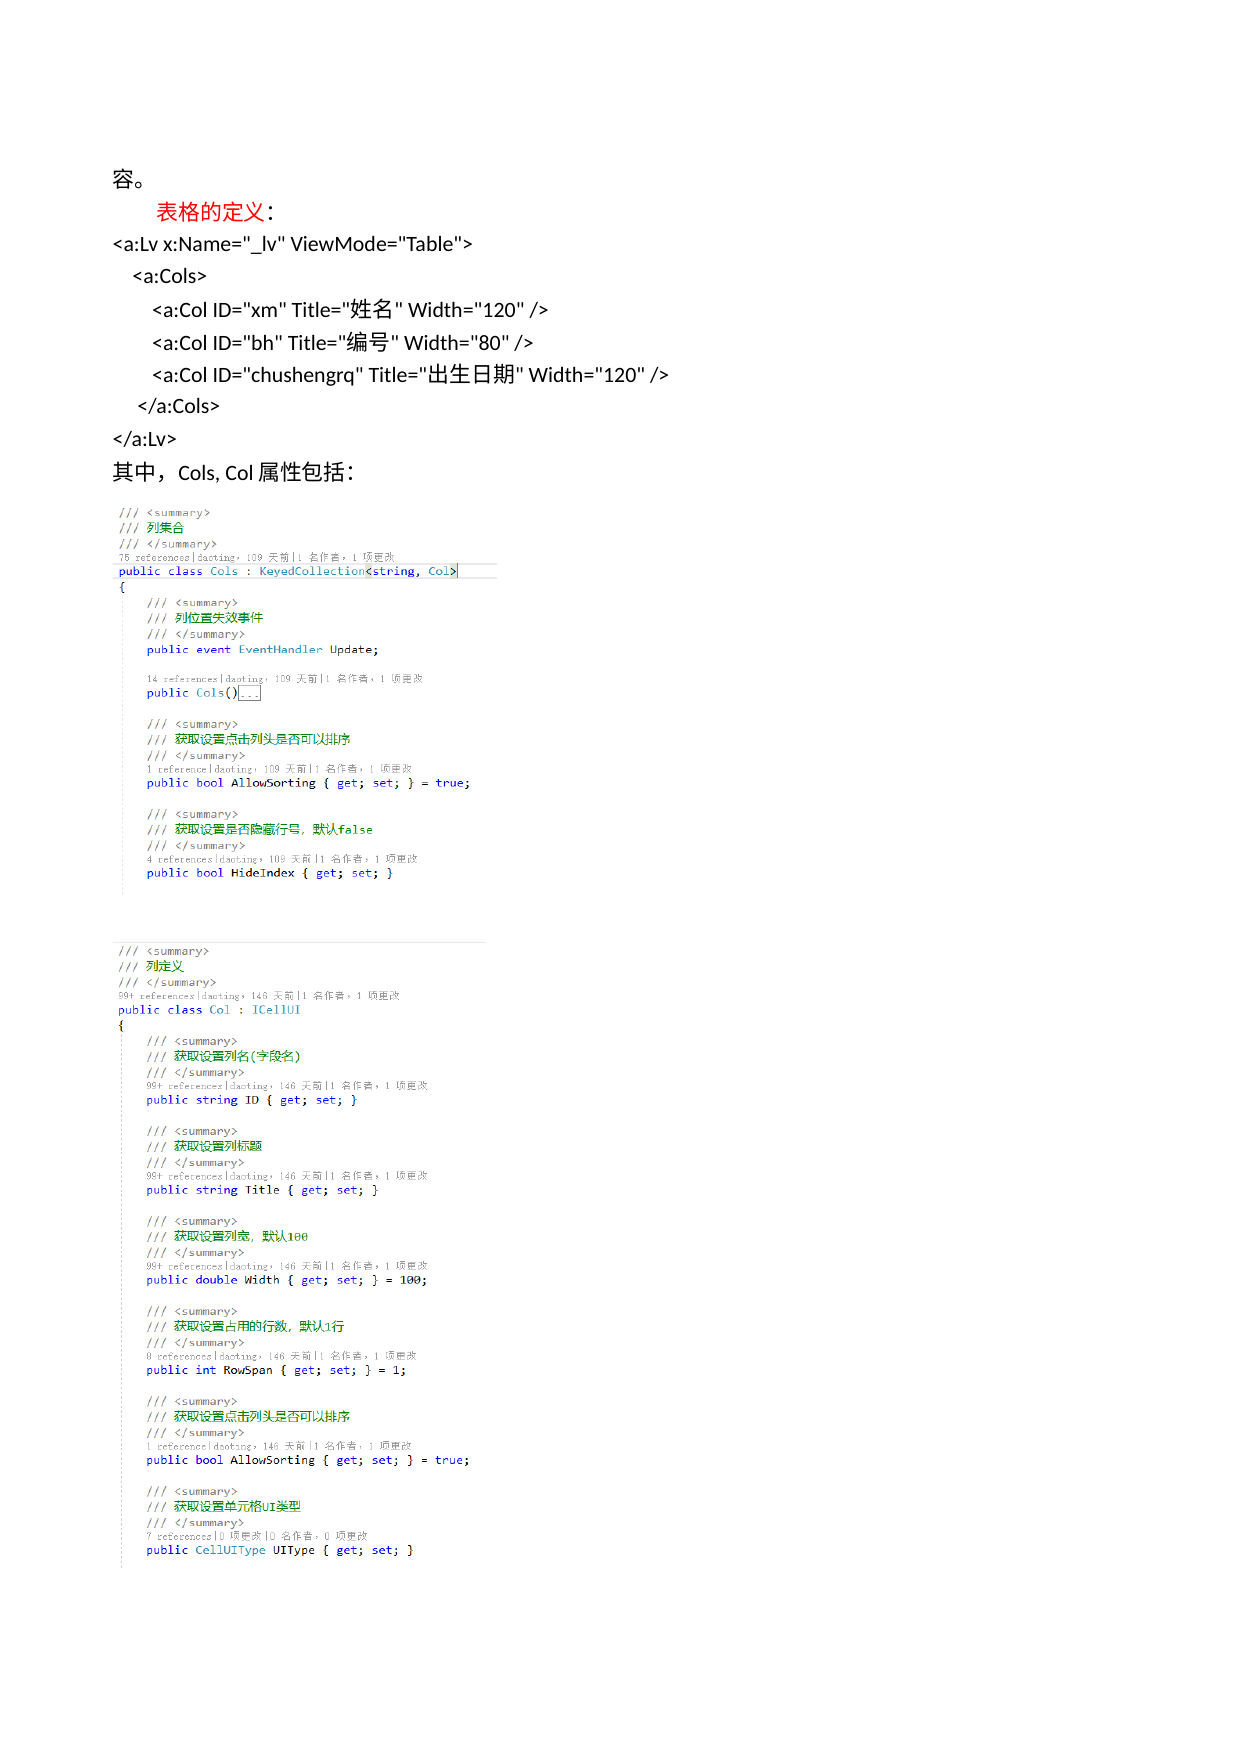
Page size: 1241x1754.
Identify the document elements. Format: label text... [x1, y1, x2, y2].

text <a:Col ID="bh" Title="编号" Width="80" /> [112, 324, 1128, 357]
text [112, 162, 1128, 194]
text 其中，Cols, Col属性包括： [112, 454, 1128, 487]
picture [112, 942, 487, 1569]
text <a:Col ID="xm" Title="姓名" Width="120" /> [112, 292, 1128, 324]
text <a:Cols> [112, 259, 1128, 292]
text 表格的定义： [112, 194, 1128, 227]
text </a:Cols> [112, 389, 1128, 422]
text <a:Col ID="chushengrq" Title="出生日期" Width="120" /> [112, 357, 1128, 389]
text <a:Lv x:Name="_lv" ViewMode="Table"> [112, 227, 1128, 259]
picture [112, 501, 497, 895]
text </a:Lv> [112, 422, 1128, 454]
